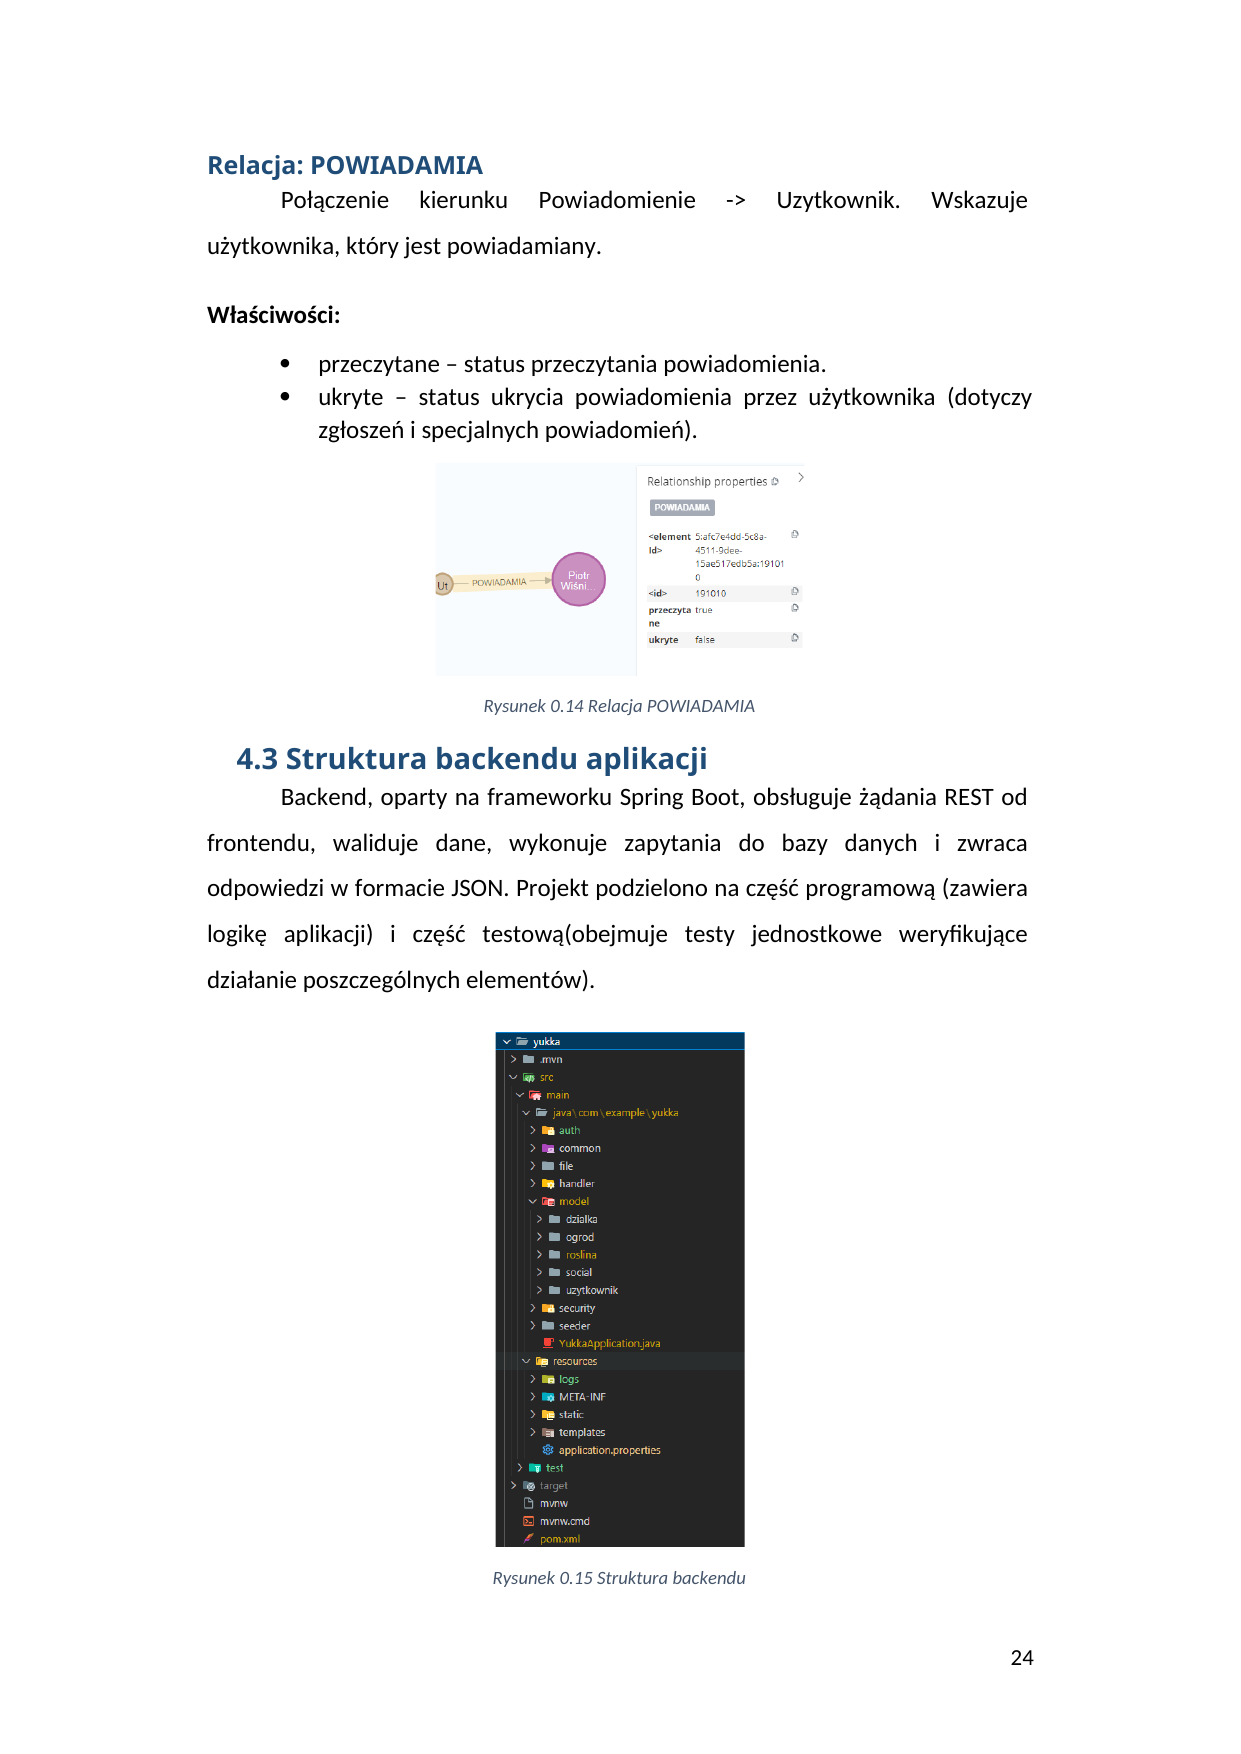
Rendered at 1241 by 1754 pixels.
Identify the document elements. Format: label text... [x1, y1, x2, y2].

text Połączenie kierunku Powiadomienie -> Uzytkownik. Wskazuje użytkownika, który jest powiadamiany. [207, 184, 1029, 261]
list przeczytane – status przeczytania powiadomienia. [281, 348, 1033, 379]
list ukryte – status ukrycia powiadomienia przez użytkownika (dotyczy zgłoszeń i specjalnych powiadomień). [281, 381, 1033, 445]
subtitle Relacja: POWIADAMIA [207, 148, 1033, 182]
picture [435, 463, 805, 676]
text Backend, oparty na frameworku Spring Boot, obsługuje żądania REST od frontendu, waliduje dane, wykonuje zapytania do bazy danych i zwraca odpowiedzi w formacie JSON. Projekt podzielono na część programową (zawiera logikę aplikacji) i część testową(obejmuje testy jednostkowe weryfikujące działanie poszczególnych elementów). [207, 781, 1029, 994]
picture [495, 1032, 745, 1547]
subtitle Struktura backendu aplikacji [207, 738, 1033, 778]
text Właściwości: [207, 299, 1033, 329]
